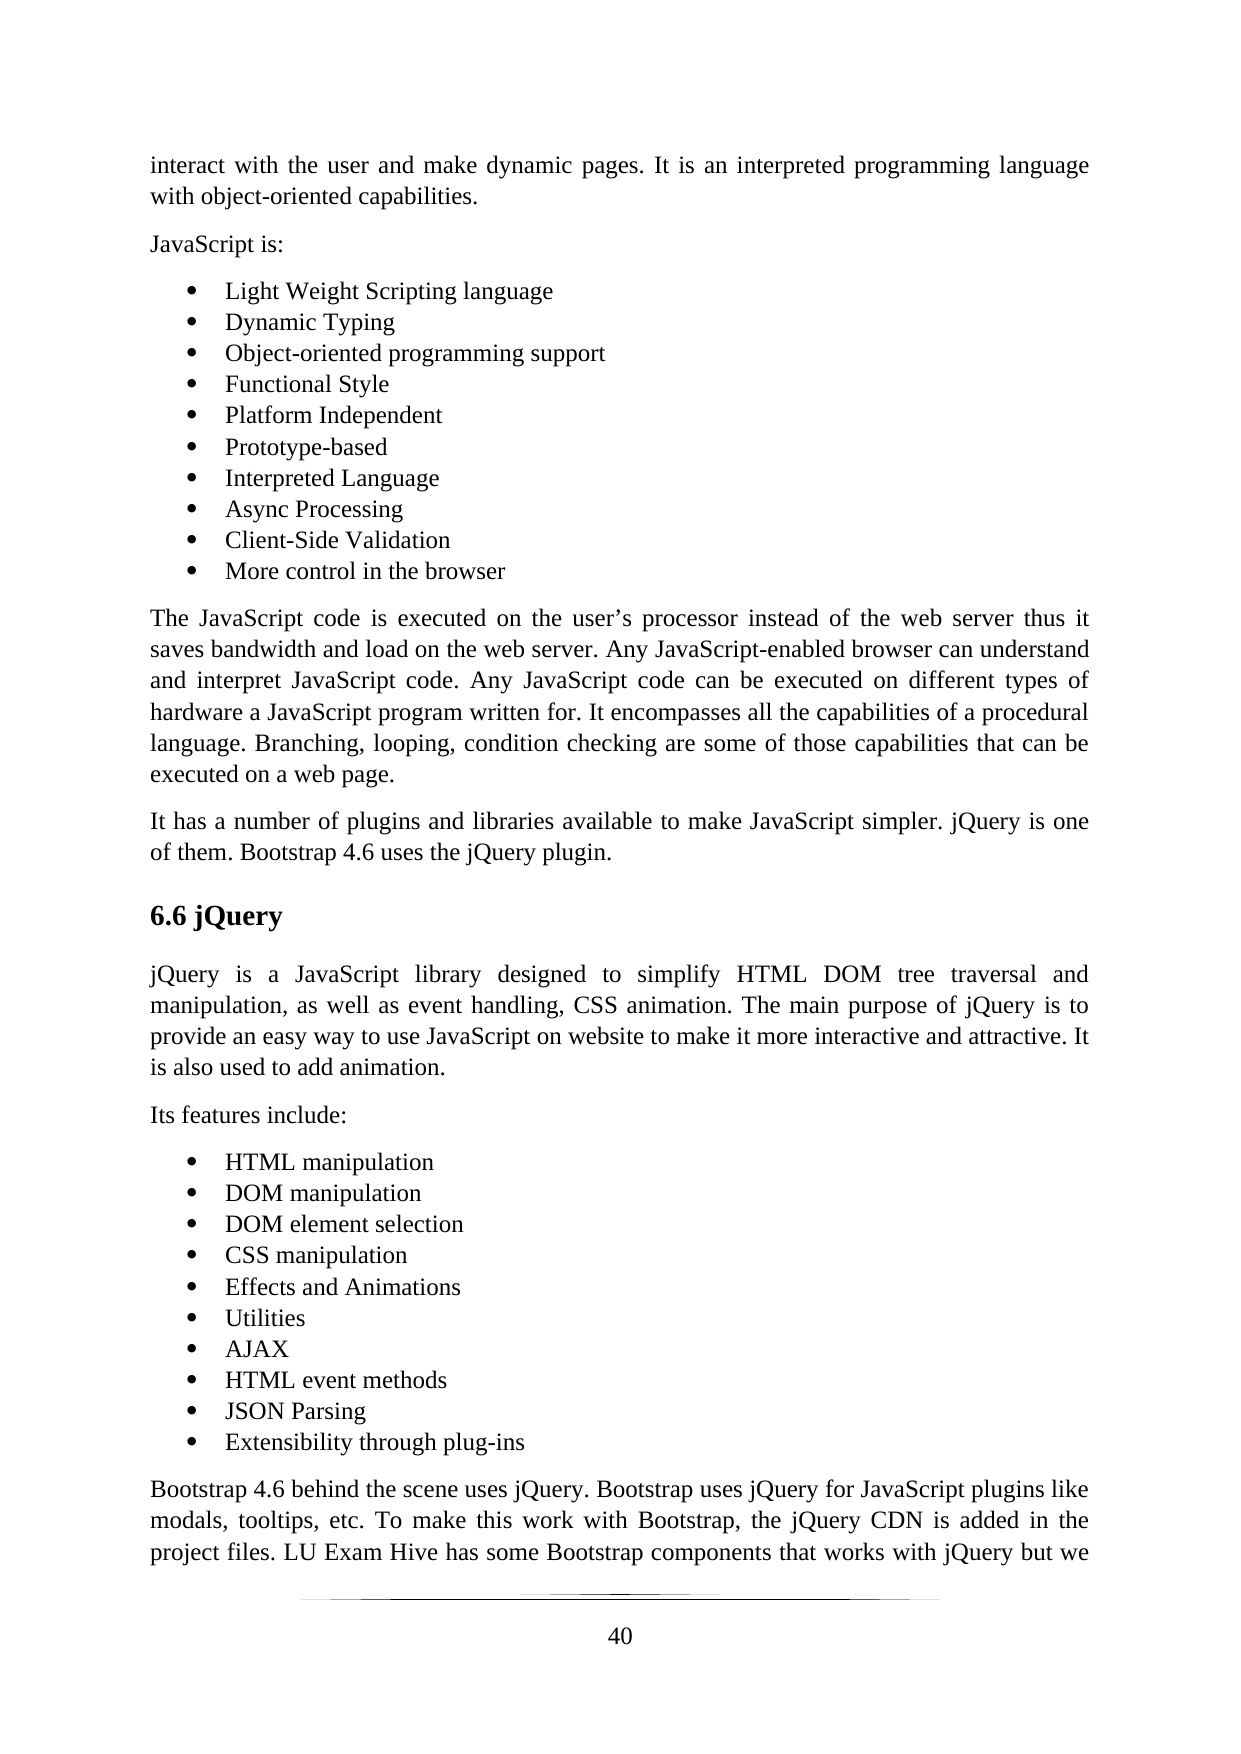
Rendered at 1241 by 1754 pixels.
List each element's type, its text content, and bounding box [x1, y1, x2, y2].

text The JavaScript code is executed on the user’s processor instead of the web server thus it saves bandwidth and load on the web server. Any JavaScript-enabled browser can understand and interpret JavaScript code. Any JavaScript code can be executed on different types of hardware a JavaScript program written for. It encompasses all the capabilities of a procedural language. Branching, looping, condition checking are some of those capabilities that can be executed on a web page. [150, 603, 1090, 787]
list DOM element selection [187, 1209, 1090, 1238]
list Light Weight Scripting language [187, 276, 1090, 305]
list CSS manipulation [187, 1241, 1090, 1269]
list Client-Side Validation [187, 525, 1090, 553]
subtitle 6.6 jQuery [150, 898, 1090, 931]
text JavaScript is: [150, 229, 1090, 257]
text jQuery is a JavaScript library designed to simplify HTML DOM tree traversal and manipulation, as well as event handling, CSS animation. The main purpose of jQuery is to provide an easy way to use JavaScript on website to make it more interactive and attractive. It is also used to add animation. [150, 959, 1090, 1081]
list Dynamic Typing [187, 307, 1090, 336]
list Interpreted Language [187, 463, 1090, 491]
list HTML manipulation [187, 1147, 1090, 1176]
list Extensibility through plug-ins [187, 1427, 1090, 1456]
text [150, 150, 1090, 210]
list Platform Independent [187, 401, 1090, 429]
list AJAX [187, 1334, 1090, 1362]
list More control in the browser [187, 556, 1090, 584]
list Object-oriented programming support [187, 338, 1090, 367]
text It has a number of plugins and libraries available to make JavaScript simpler. jQuery is one of them. Bootstrap 4.6 uses the jQuery plugin. [150, 806, 1090, 866]
list Prototype-based [187, 432, 1090, 460]
text Its features include: [150, 1100, 1090, 1128]
list DOM manipulation [187, 1178, 1090, 1207]
list Effects and Animations [187, 1272, 1090, 1300]
list HTML event methods [187, 1365, 1090, 1393]
list Utilities [187, 1303, 1090, 1331]
list Functional Style [187, 369, 1090, 398]
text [150, 1474, 1090, 1565]
list Async Processing [187, 494, 1090, 522]
list JSON Parsing [187, 1396, 1090, 1424]
